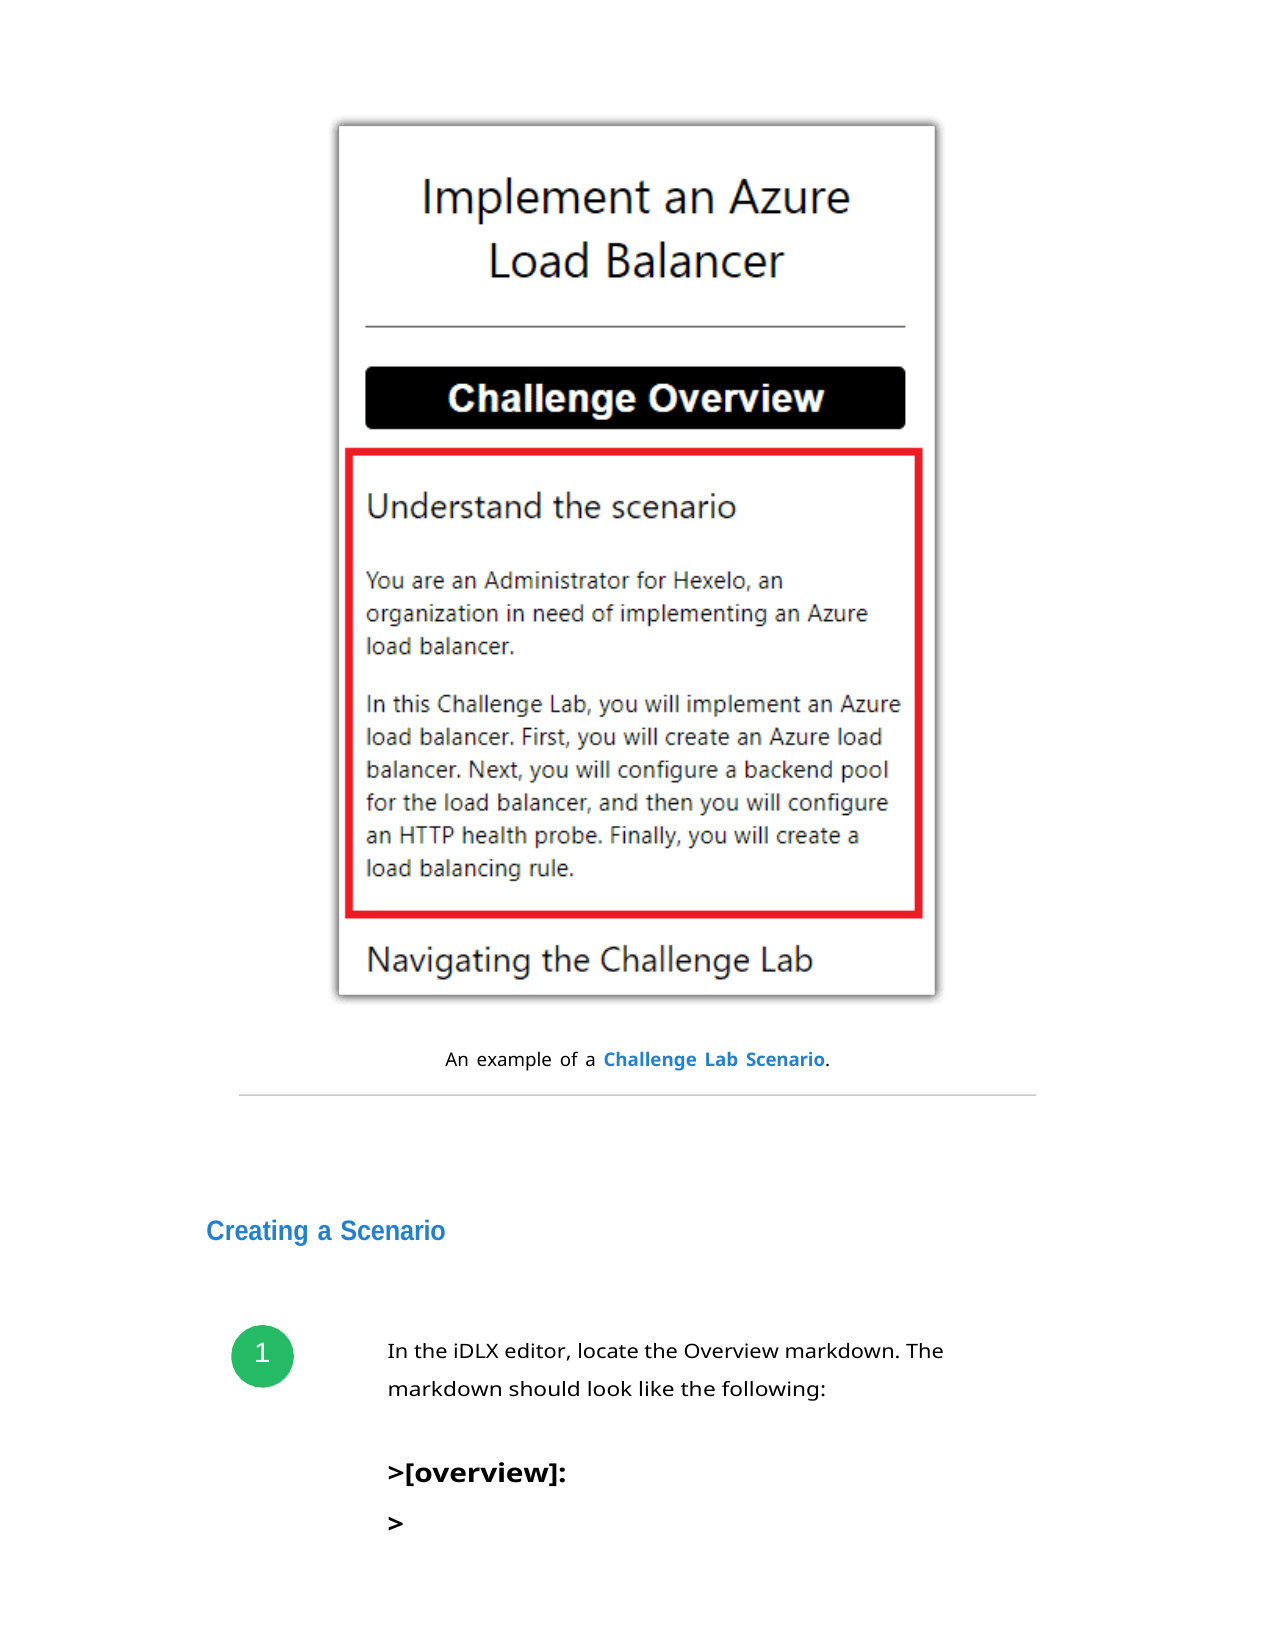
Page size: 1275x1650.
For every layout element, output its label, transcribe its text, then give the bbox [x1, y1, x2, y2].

subtitle Creating a Scenario [206, 1214, 1200, 1247]
text In the iDLX editor, locate the Overview markdown. The markdown should look like the following: [387, 1337, 1021, 1402]
text > [387, 1506, 1200, 1541]
picture [325, 112, 951, 1011]
text >[overview]: [387, 1455, 1200, 1490]
text An example of a Challenge Lab Scenario. [237, 1046, 1039, 1072]
